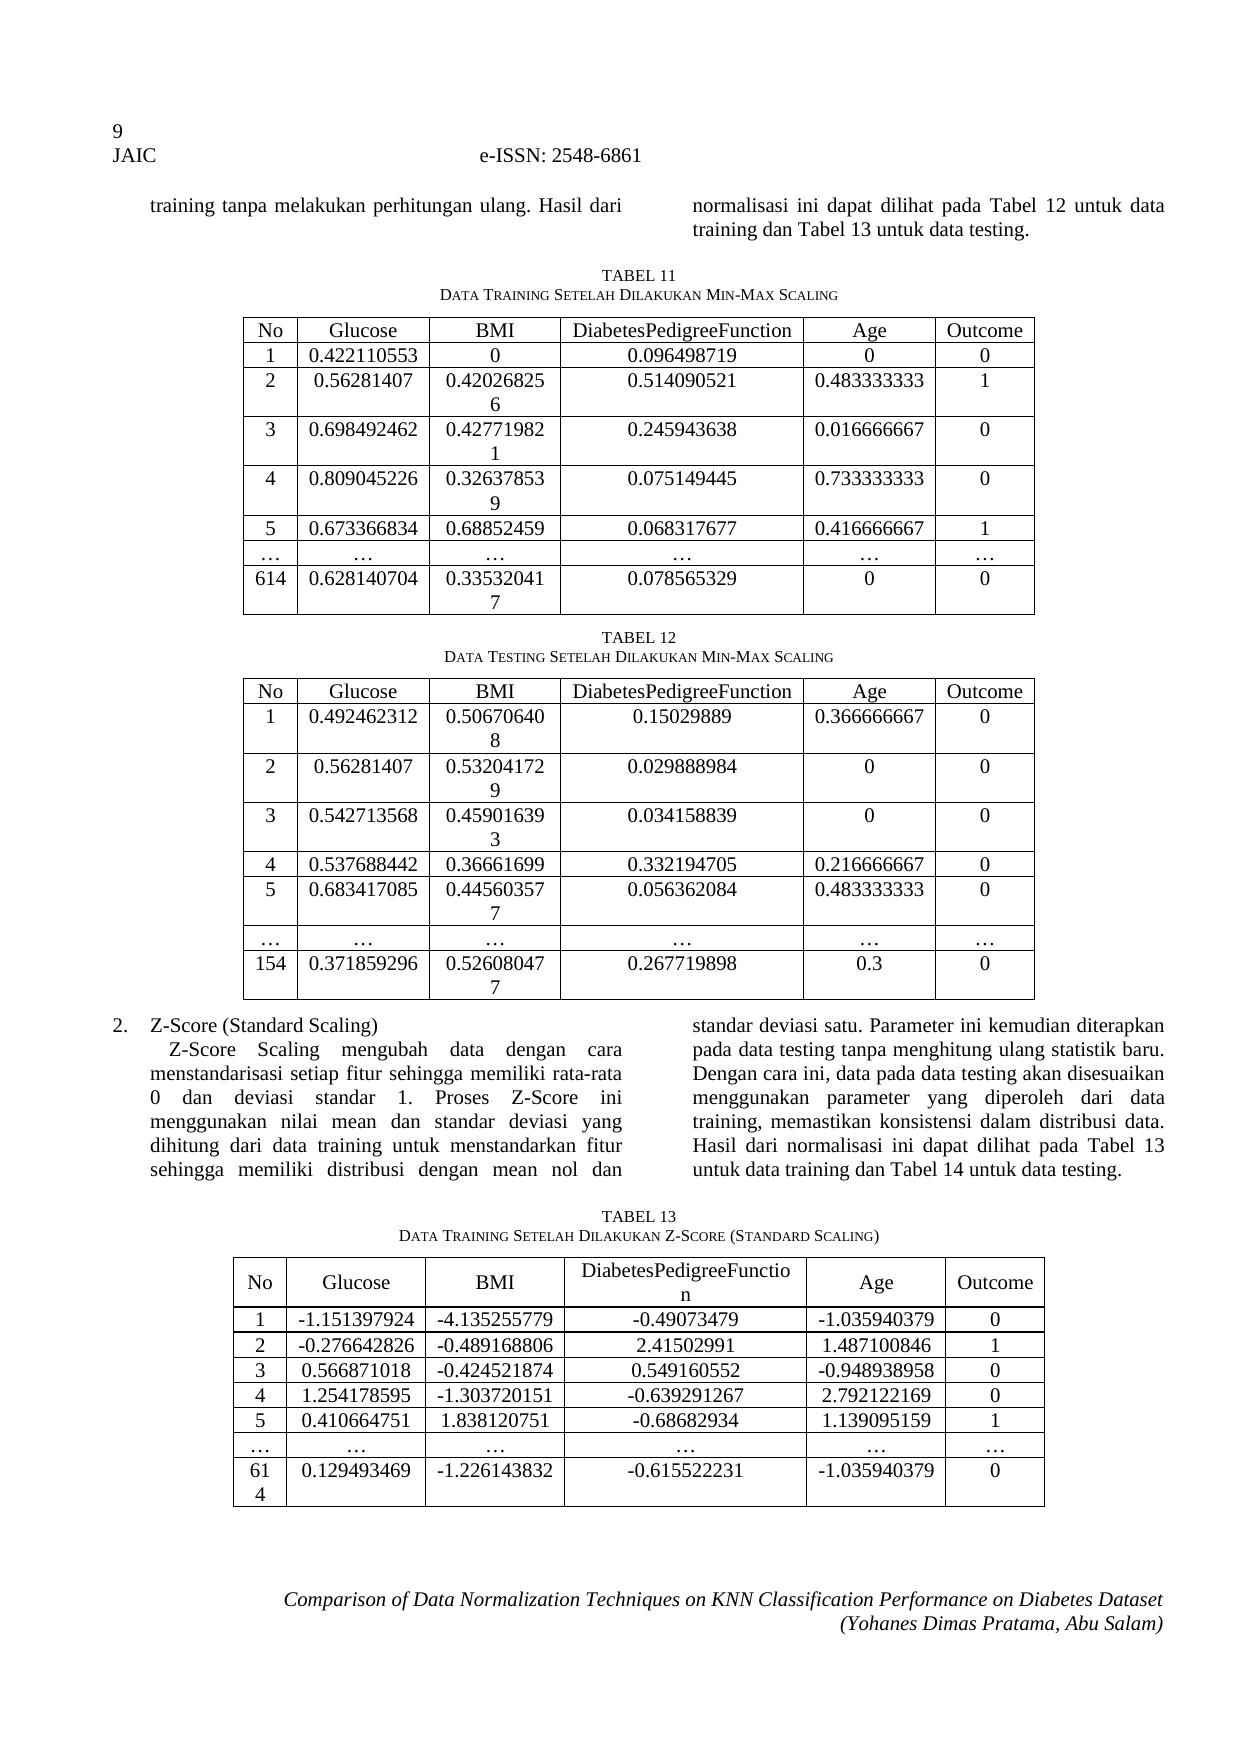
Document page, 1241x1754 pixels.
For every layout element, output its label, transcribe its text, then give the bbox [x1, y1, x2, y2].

table_cell 0 [946, 1358, 1044, 1382]
table_cell 0 [804, 754, 935, 802]
table_cell 1.838120751 [426, 1408, 564, 1432]
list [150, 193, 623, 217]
table_cell 0.56281407 [298, 754, 429, 802]
table_cell 1 [244, 704, 297, 752]
table_cell 0.673366834 [298, 516, 429, 539]
table_cell 0.267719898 [561, 951, 803, 999]
table_cell -1.226143832 [426, 1458, 564, 1506]
table_cell 0.492462312 [298, 704, 429, 752]
table_cell 0.129493469 [287, 1458, 425, 1506]
table_cell 0.683417085 [298, 877, 429, 925]
table_header No [234, 1258, 286, 1306]
table_cell … [804, 541, 935, 565]
table_cell 0.068317677 [561, 516, 803, 539]
table_cell 0 [936, 417, 1034, 465]
table_header Age [804, 679, 935, 703]
table_cell 0.366666667 [804, 704, 935, 752]
table_cell -1.303720151 [426, 1383, 564, 1407]
table_header DiabetesPedigreeFunction [561, 679, 803, 703]
table_cell 0.532041729 [430, 754, 560, 802]
table_cell 0 [936, 852, 1034, 876]
table_cell … [426, 1433, 564, 1457]
table_cell -0.276642826 [287, 1333, 425, 1357]
table_cell 1 [946, 1333, 1044, 1357]
table_cell -0.49073479 [565, 1308, 806, 1331]
table_cell 1 [244, 343, 297, 367]
text TABEL 12 Data Testing Setelah Dilakukan Min-Max Scaling [112, 627, 1165, 666]
table_cell … [234, 1433, 286, 1457]
table_cell 0.549160552 [565, 1358, 806, 1382]
table_cell … [561, 541, 803, 565]
table_cell 0.075149445 [561, 466, 803, 514]
table_cell 0.542713568 [298, 803, 429, 851]
table_cell … [807, 1433, 945, 1457]
table_header Glucose [298, 679, 429, 703]
table_cell 0.420268256 [430, 368, 560, 416]
table_cell 0.427719821 [430, 417, 560, 465]
table_cell 2.792122169 [807, 1383, 945, 1407]
table_cell … [298, 541, 429, 565]
table_cell 0.422110553 [298, 343, 429, 367]
table_cell 614 [234, 1458, 286, 1506]
table_cell 5 [244, 877, 297, 925]
table_cell 0.36661699 [430, 852, 560, 876]
table_cell … [946, 1433, 1044, 1457]
table_cell … [430, 541, 560, 565]
table_cell 0.809045226 [298, 466, 429, 514]
table_cell 0.056362084 [561, 877, 803, 925]
table_cell 0 [946, 1458, 1044, 1506]
table_cell 614 [244, 566, 297, 614]
table_cell … [298, 926, 429, 950]
table_cell 1.487100846 [807, 1333, 945, 1357]
table_cell 0.698492462 [298, 417, 429, 465]
table_header Outcome [946, 1258, 1044, 1306]
table_cell 0.245943638 [561, 417, 803, 465]
table_cell 0.15029889 [561, 704, 803, 752]
table_cell 0 [936, 803, 1034, 851]
table_cell 5 [244, 516, 297, 539]
table_cell 2 [234, 1333, 286, 1357]
table_header DiabetesPedigreeFunction [565, 1258, 806, 1306]
table_cell 0 [936, 951, 1034, 999]
table_cell 1 [946, 1408, 1044, 1432]
table_cell 0 [936, 877, 1034, 925]
list Z-Score Scaling mengubah data dengan cara menstandarisasi setiap fitur sehingga memiliki rata-rata 0 dan deviasi standar 1. Proses Z-Score ini menggunakan nilai mean dan standar deviasi yang dihitung dari data training untuk menstandarkan fitur sehingga memiliki distribusi dengan mean nol dan standar deviasi satu. Parameter ini kemudian diterapkan pada data testing tanpa menghitung ulang statistik baru. Dengan cara ini, data pada data testing akan disesuaikan menggunakan parameter yang diperoleh dari data training, memastikan konsistensi dalam distribusi data. Hasil dari normalisasi ini dapat dilihat pada Tabel 13 untuk data training dan Tabel 14 untuk data testing. [150, 1037, 623, 1181]
table_header Outcome [936, 318, 1034, 342]
table_cell 0.68852459 [430, 516, 560, 539]
table_cell 3 [244, 417, 297, 465]
table_cell 2 [244, 754, 297, 802]
table_cell 0 [804, 343, 935, 367]
table_cell 0 [946, 1308, 1044, 1331]
table_header Glucose [298, 318, 429, 342]
table_cell -1.035940379 [807, 1308, 945, 1331]
table_cell 1.254178595 [287, 1383, 425, 1407]
table_cell 1 [936, 368, 1034, 416]
table_cell 0.483333333 [804, 368, 935, 416]
table_cell 0.416666667 [804, 516, 935, 539]
table_cell -0.424521874 [426, 1358, 564, 1382]
table_cell 0 [936, 704, 1034, 752]
list Z-Score Scaling mengubah data dengan cara menstandarisasi setiap fitur sehingga memiliki rata-rata 0 dan deviasi standar 1. Proses Z-Score ini menggunakan nilai mean dan standar deviasi yang dihitung dari data training untuk menstandarkan fitur sehingga memiliki distribusi dengan mean nol dan standar deviasi satu. Parameter ini kemudian diterapkan pada data testing tanpa menghitung ulang statistik baru. Dengan cara ini, data pada data testing akan disesuaikan menggunakan parameter yang diperoleh dari data training, memastikan konsistensi dalam distribusi data. Hasil dari normalisasi ini dapat dilihat pada Tabel 13 untuk data training dan Tabel 14 untuk data testing. [692, 1013, 1165, 1181]
table_cell 0 [804, 803, 935, 851]
table_header Age [804, 318, 935, 342]
table_header BMI [430, 318, 560, 342]
table_cell 0 [804, 566, 935, 614]
table_cell -0.489168806 [426, 1333, 564, 1357]
table_cell 0.3 [804, 951, 935, 999]
table_cell 0 [936, 566, 1034, 614]
table_cell 0.514090521 [561, 368, 803, 416]
table_header BMI [430, 679, 560, 703]
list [692, 193, 1165, 241]
table_cell 0 [936, 754, 1034, 802]
table_cell 0 [936, 343, 1034, 367]
table_cell -4.135255779 [426, 1308, 564, 1331]
table_cell 154 [244, 951, 297, 999]
table_cell 0.56281407 [298, 368, 429, 416]
table_cell 4 [244, 852, 297, 876]
table_cell 0.034158839 [561, 803, 803, 851]
table_cell -0.639291267 [565, 1383, 806, 1407]
table_cell … [804, 926, 935, 950]
table_cell … [936, 926, 1034, 950]
table_cell 0.506706408 [430, 704, 560, 752]
table_cell 0 [430, 343, 560, 367]
table_header DiabetesPedigreeFunction [561, 318, 803, 342]
text TABEL 11 Data Training Setelah Dilakukan Min-Max Scaling [112, 266, 1165, 304]
table_cell … [244, 541, 297, 565]
table_cell 0.332194705 [561, 852, 803, 876]
table_header No [244, 679, 297, 703]
table_cell … [565, 1433, 806, 1457]
table_cell 0 [946, 1383, 1044, 1407]
table_cell … [430, 926, 560, 950]
table_cell -0.615522231 [565, 1458, 806, 1506]
table_cell 0.078565329 [561, 566, 803, 614]
table_cell … [561, 926, 803, 950]
table_cell -0.68682934 [565, 1408, 806, 1432]
table_cell … [287, 1433, 425, 1457]
table_cell 4 [234, 1383, 286, 1407]
table_cell 0.566871018 [287, 1358, 425, 1382]
list Z-Score (Standard Scaling) [112, 1013, 623, 1037]
table_cell 1.139095159 [807, 1408, 945, 1432]
table_cell … [936, 541, 1034, 565]
table_cell 0.483333333 [804, 877, 935, 925]
table_cell 0.371859296 [298, 951, 429, 999]
table_cell … [244, 926, 297, 950]
table_cell 3 [244, 803, 297, 851]
table_cell 1 [936, 516, 1034, 539]
table_cell 3 [234, 1358, 286, 1382]
table_cell 0.526080477 [430, 951, 560, 999]
table_cell 0.029888984 [561, 754, 803, 802]
table_cell 0.016666667 [804, 417, 935, 465]
table_cell 0.216666667 [804, 852, 935, 876]
table_cell 5 [234, 1408, 286, 1432]
table_cell 4 [244, 466, 297, 514]
table_cell 0.537688442 [298, 852, 429, 876]
table_cell -1.035940379 [807, 1458, 945, 1506]
table_header No [244, 318, 297, 342]
table_cell 0.335320417 [430, 566, 560, 614]
text TABEL 13 Data Training Setelah Dilakukan Z-Score (Standard Scaling) [112, 1206, 1165, 1245]
table_cell -0.948938958 [807, 1358, 945, 1382]
table_header Outcome [936, 679, 1034, 703]
table_cell -1.151397924 [287, 1308, 425, 1331]
table_cell 2 [244, 368, 297, 416]
table_cell 0.410664751 [287, 1408, 425, 1432]
table_cell 0.628140704 [298, 566, 429, 614]
table_cell 2.41502991 [565, 1333, 806, 1357]
table_cell 0 [936, 466, 1034, 514]
table_cell 0.096498719 [561, 343, 803, 367]
table_cell 1 [234, 1308, 286, 1331]
table_cell 0.459016393 [430, 803, 560, 851]
table_header BMI [426, 1258, 564, 1306]
table_cell 0.326378539 [430, 466, 560, 514]
table_cell 0.733333333 [804, 466, 935, 514]
table_cell 0.445603577 [430, 877, 560, 925]
table_header Age [807, 1258, 945, 1306]
table_header Glucose [287, 1258, 425, 1306]
